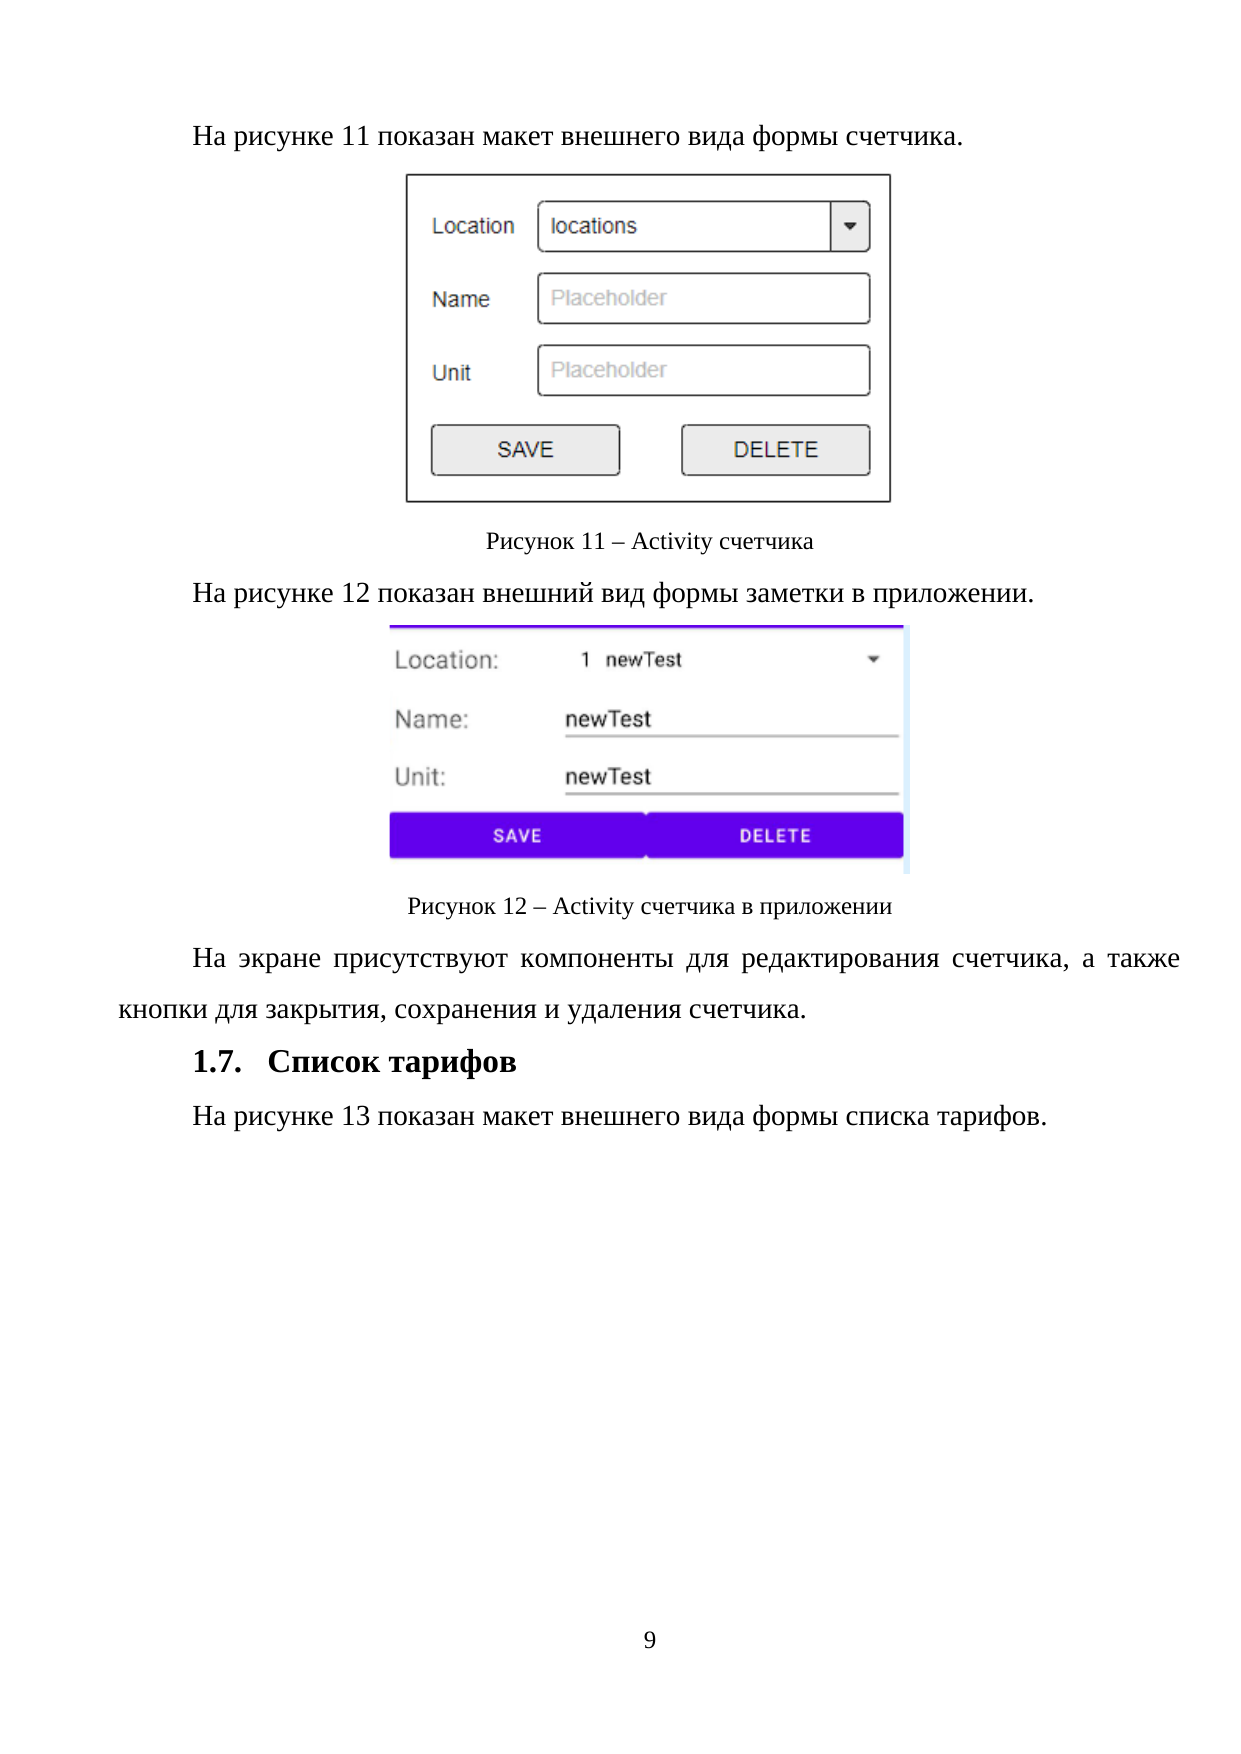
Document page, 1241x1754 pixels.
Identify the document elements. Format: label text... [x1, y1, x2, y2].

text Рисунок 12 – Activity счетчика в приложении [118, 891, 1181, 919]
text На рисунке 12 показан внешний вид формы заметки в приложении. [118, 575, 1181, 609]
subtitle Список тарифов [192, 1041, 1181, 1079]
text На рисунке 11 показан макет внешнего вида формы счетчика. [118, 118, 1181, 152]
text Рисунок 11 – Activity счетчика [118, 526, 1181, 554]
picture [400, 168, 899, 509]
text На рисунке 13 показан макет внешнего вида формы списка тарифов. [118, 1098, 1181, 1132]
text На экране присутствуют компоненты для редактирования счетчика, а также кнопки для закрытия, сохранения и удаления счетчика. [118, 940, 1181, 1024]
picture [389, 625, 910, 874]
